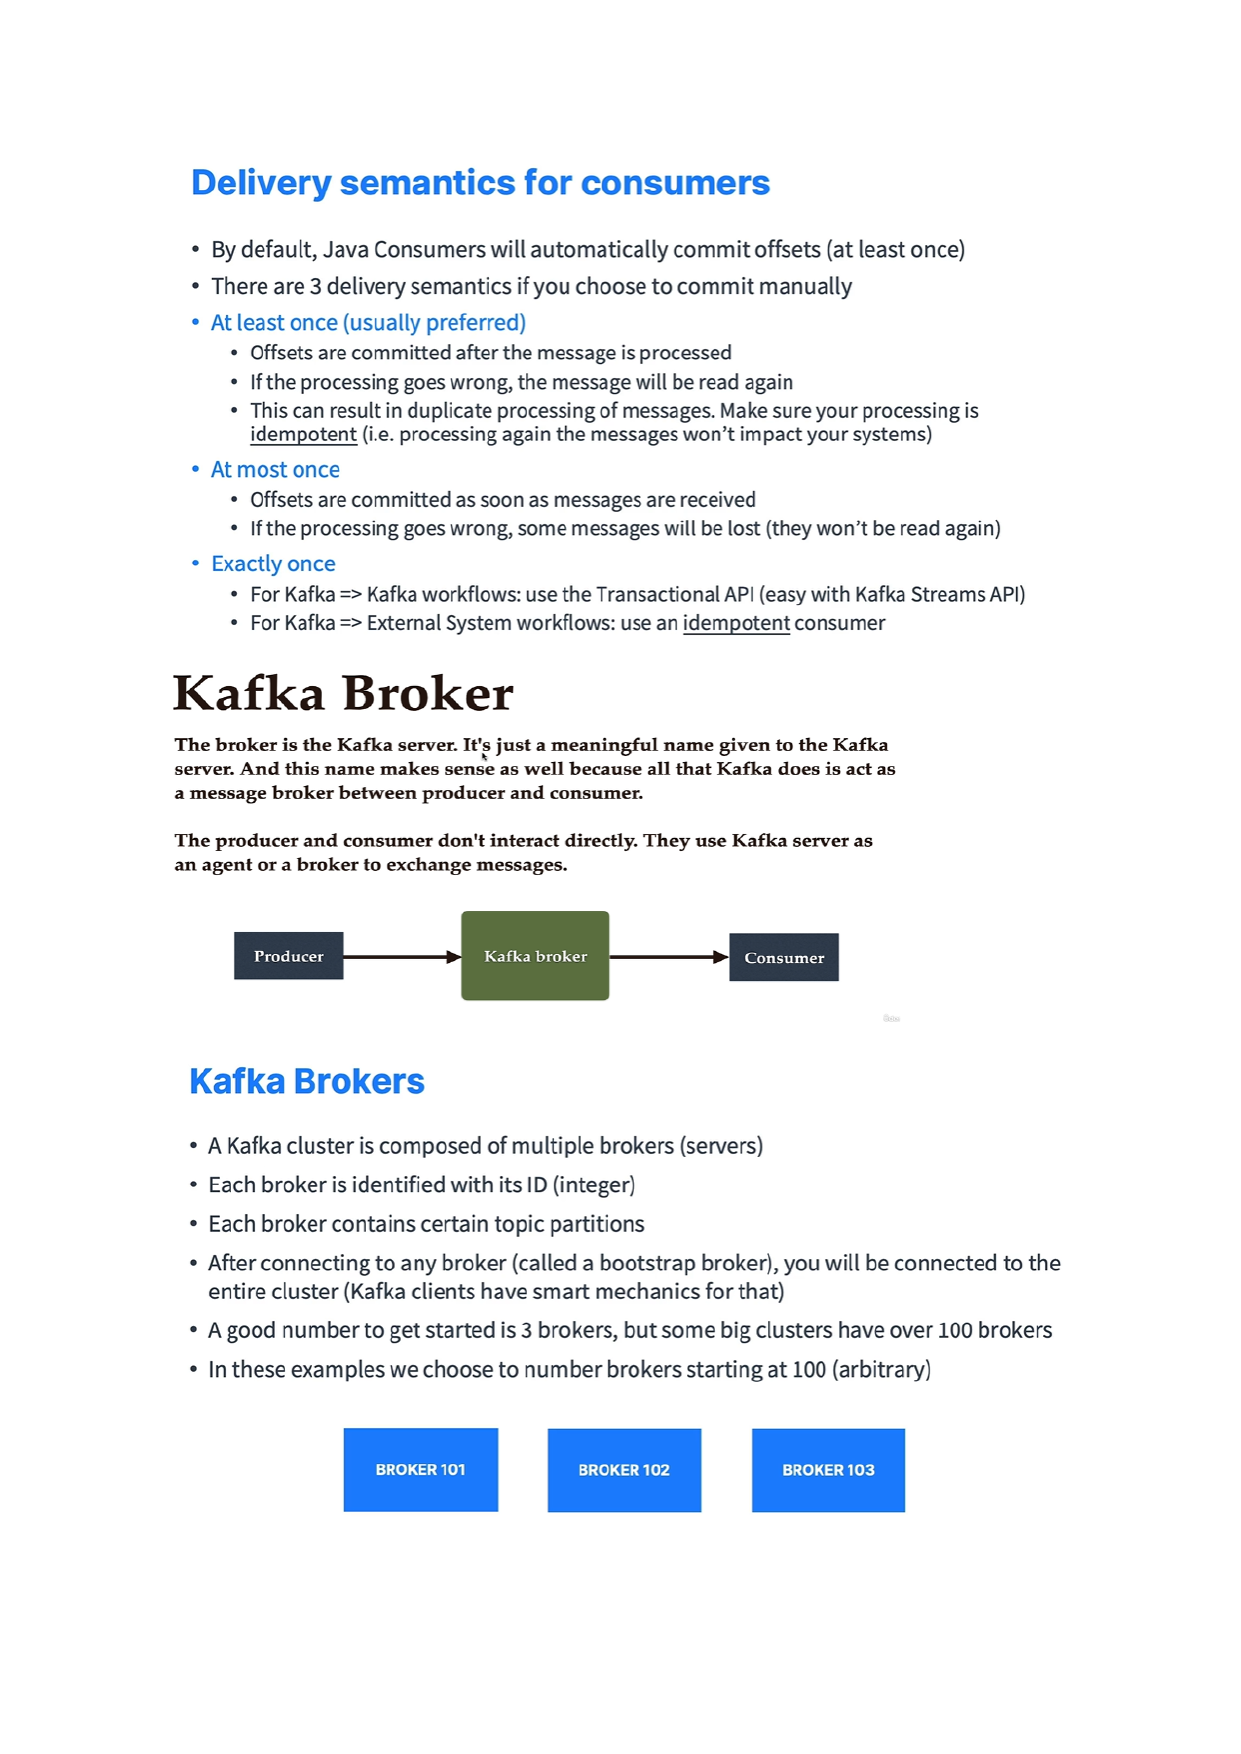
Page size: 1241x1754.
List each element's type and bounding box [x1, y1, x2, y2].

picture [150, 1045, 1091, 1548]
picture [150, 150, 1091, 646]
picture [150, 664, 901, 1027]
